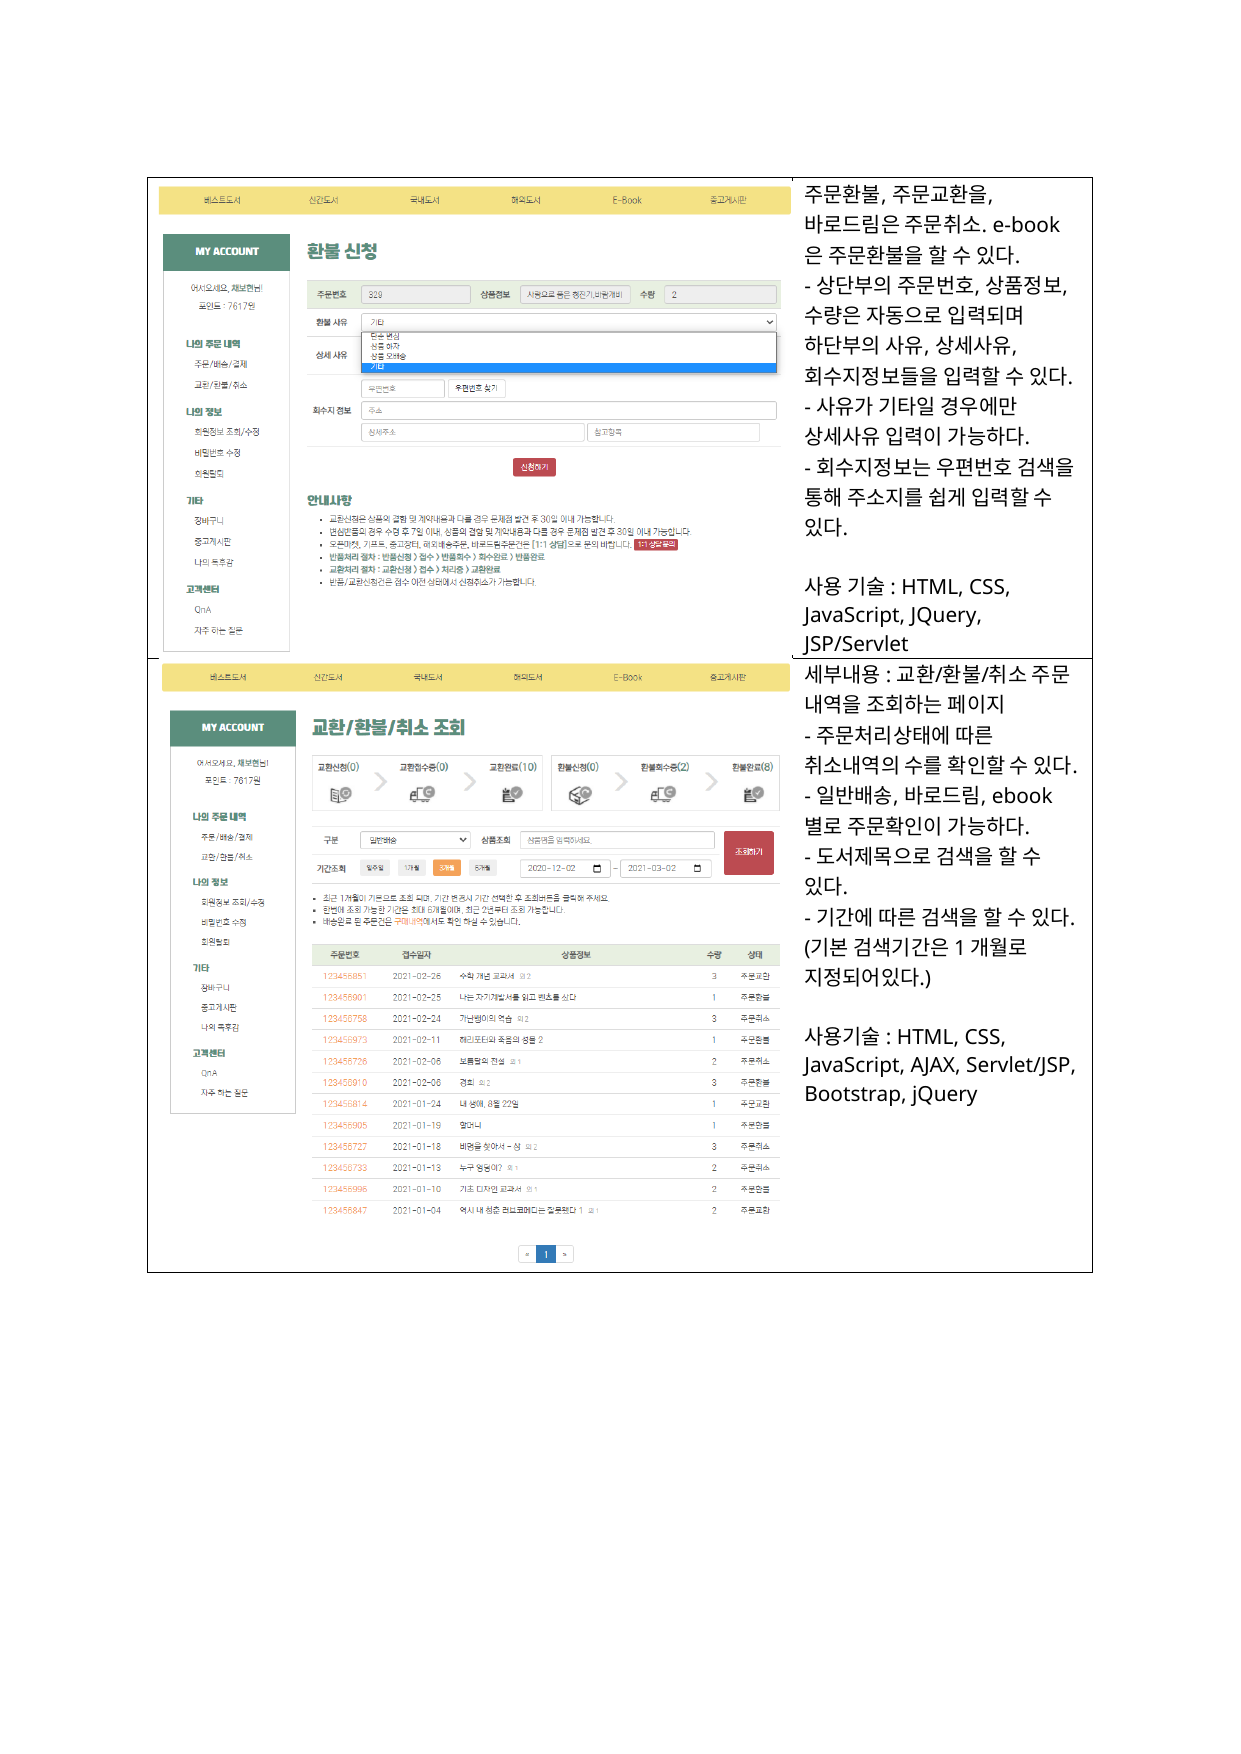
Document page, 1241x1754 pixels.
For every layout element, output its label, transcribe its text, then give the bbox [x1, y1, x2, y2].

picture [158, 658, 793, 1272]
picture [158, 181, 793, 655]
table_cell 세부내용 : 교환/환불/취소 주문 내역을 조회하는 페이지 - 주문처리상태에 따른 취소내역의 수를 확인할 수 있다. - 일반배송, 바로드림, ebook별로 주문확인이 가능하다. - 도서제목으로 검색을 할 수 있다. - 기간에 따른 검색을 할 수 있다. (기본 검색기간은 1개월로 지정되어있다.) 사용기술 : HTML, CSS, JavaScript, AJAX, Servlet/JSP, Bootstrap, jQuery [793, 659, 1092, 1272]
table_cell [148, 659, 158, 1272]
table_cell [793, 178, 1092, 657]
table_cell [148, 178, 792, 657]
